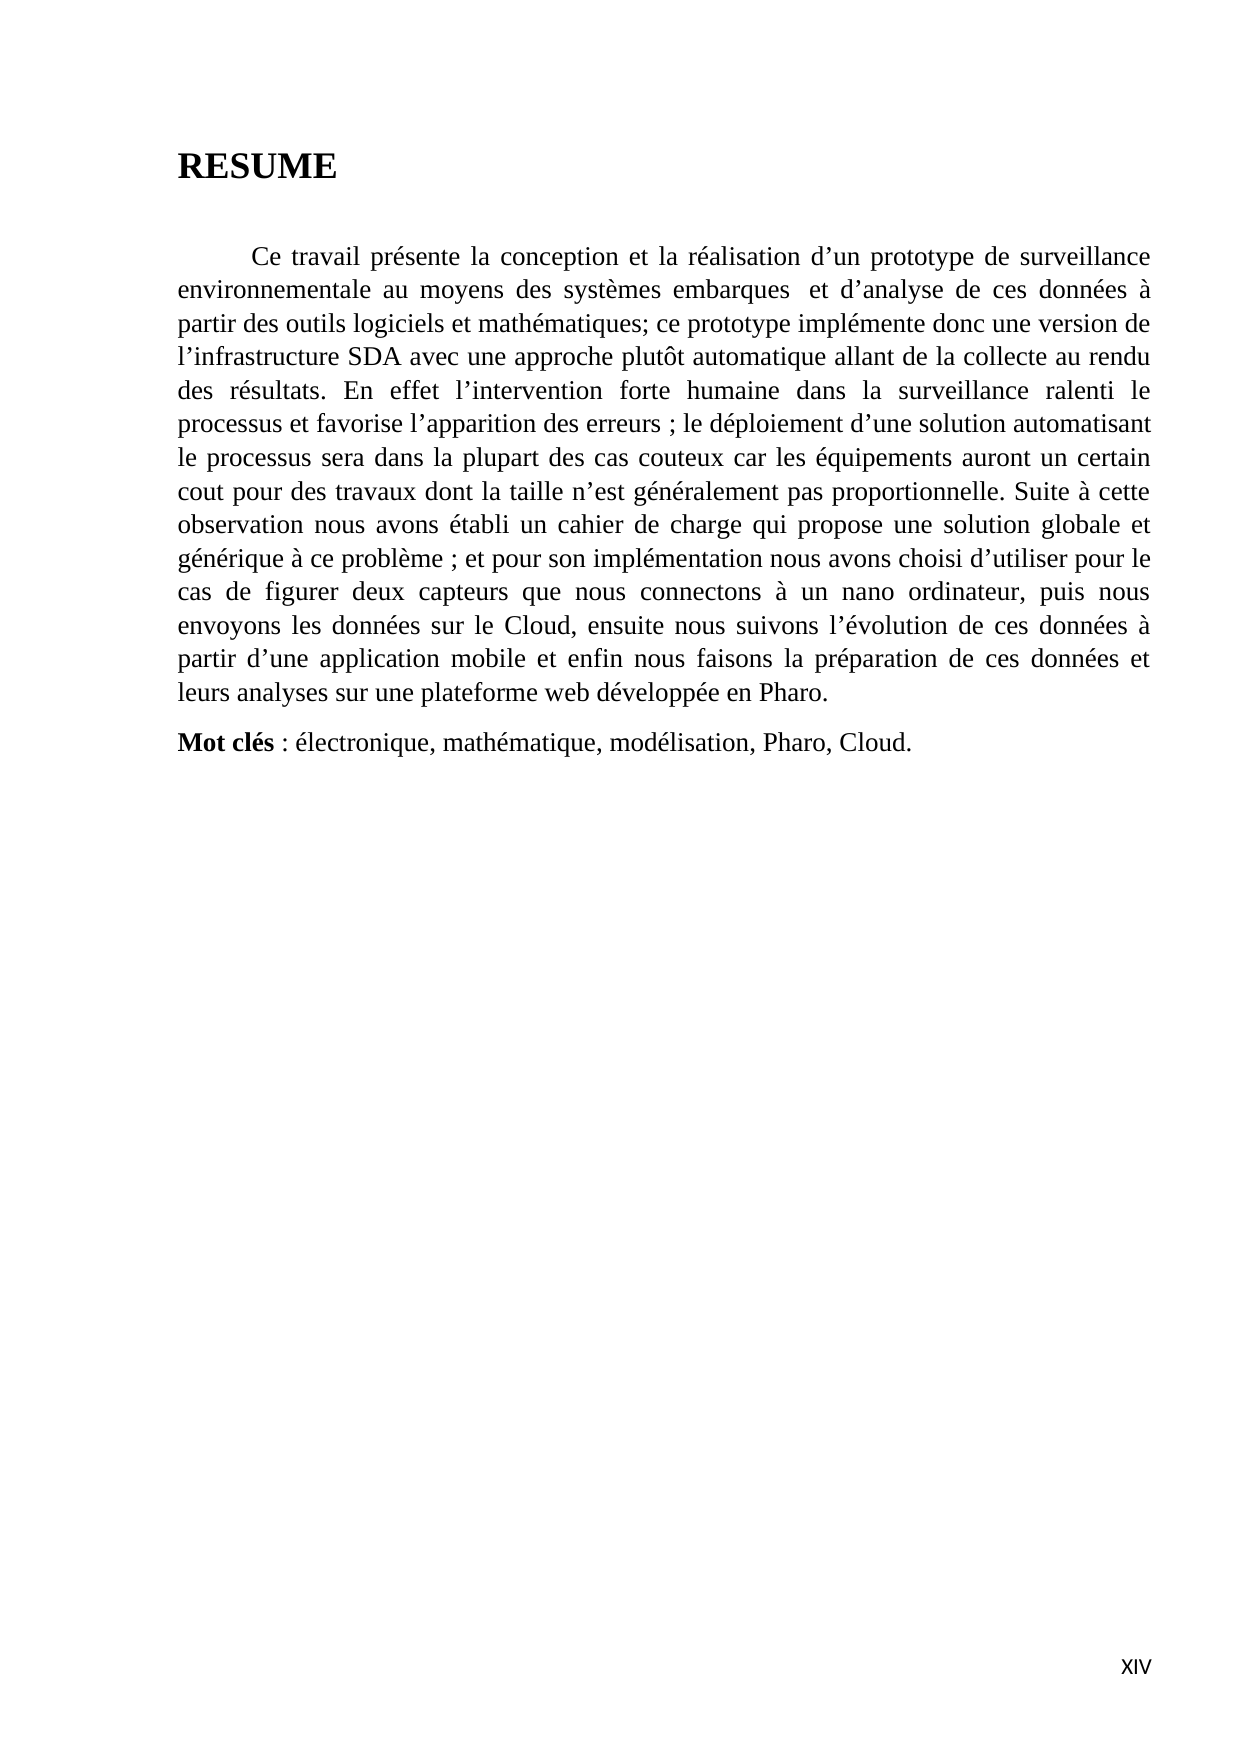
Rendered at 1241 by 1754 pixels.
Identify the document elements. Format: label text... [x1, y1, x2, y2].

text Ce travail présente la conception et la réalisation d’un prototype de surveillance environnementale au moyens des systèmes embarques et d’analyse de ces données à partir des outils logiciels et mathématiques; ce prototype implémente donc une version de l’infrastructure SDA avec une approche plutôt automatique allant de la collecte au rendu des résultats. En effet l’intervention forte humaine dans la surveillance ralenti le processus et favorise l’apparition des erreurs ; le déploiement d’une solution automatisant le processus sera dans la plupart des cas couteux car les équipements auront un certain cout pour des travaux dont la taille n’est généralement pas proportionnelle. Suite à cette observation nous avons établi un cahier de charge qui propose une solution globale et générique à ce problème ; et pour son implémentation nous avons choisi d’utiliser pour le cas de figurer deux capteurs que nous connectons à un nano ordinateur, puis nous envoyons les données sur le Cloud, ensuite nous suivons l’évolution de ces données à partir d’une application mobile et enfin nous faisons la préparation de ces données et leurs analyses sur une plateforme web développée en Pharo. [177, 240, 1152, 707]
text RESUME [177, 143, 1152, 186]
text Mot clés : électronique, mathématique, modélisation, Pharo, Cloud. [177, 726, 1152, 757]
